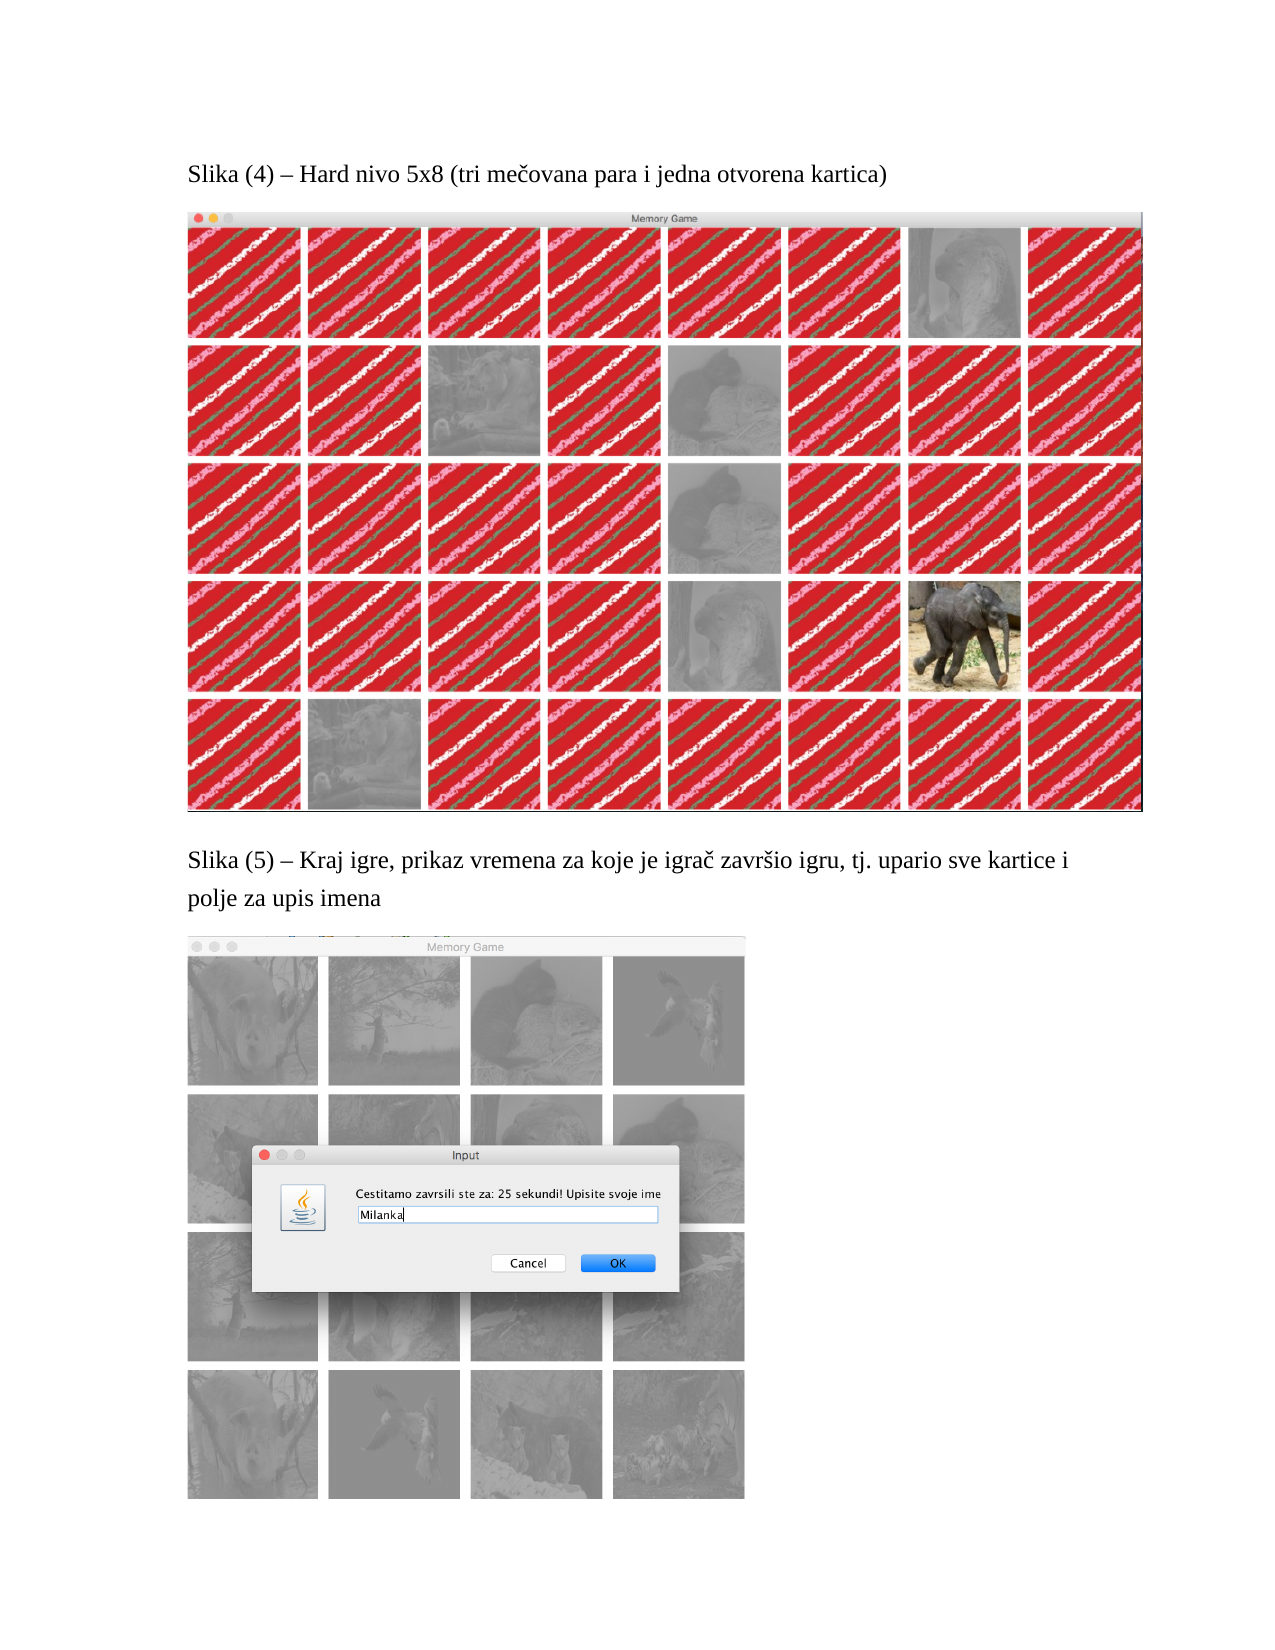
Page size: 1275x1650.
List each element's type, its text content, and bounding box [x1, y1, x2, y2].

picture [187, 936, 746, 1499]
text Slika (5) – Kraj igre, prikaz vremena za koje je igrač završio igru, tj. upario sve kartice i polje za upis imena [187, 837, 1087, 912]
picture [187, 212, 1143, 812]
text Slika (4) – Hard nivo 5x8 (tri mečovana para i jedna otvorena kartica) [187, 150, 1087, 187]
